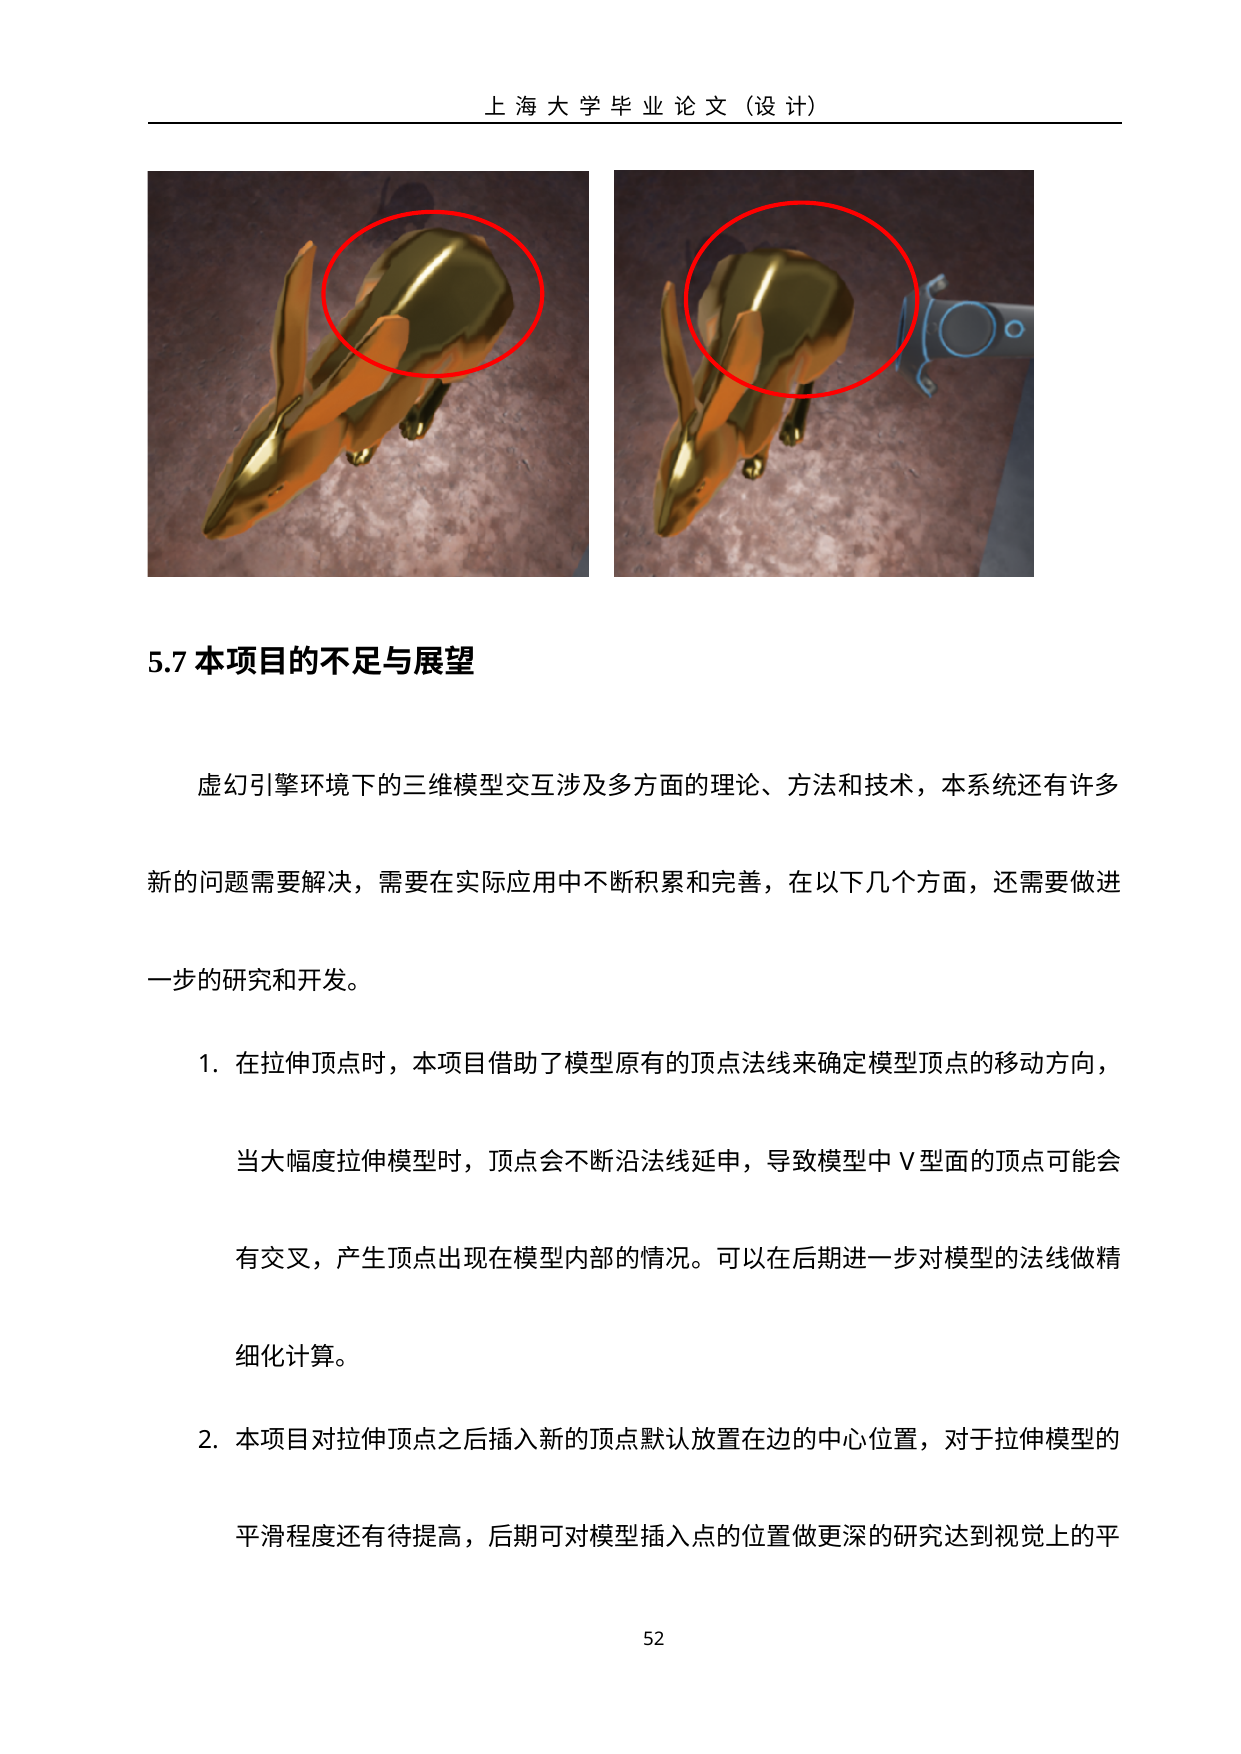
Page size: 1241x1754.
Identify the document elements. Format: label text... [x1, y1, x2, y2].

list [198, 1405, 1122, 1567]
list 在拉伸顶点时，本项目借助了模型原有的顶点法线来确定模型顶点的移动方向，当大幅度拉伸模型时，顶点会不断沿法线延申，导致模型中V型面的顶点可能会有交叉，产生顶点出现在模型内部的情况。可以在后期进一步对模型的法线做精细化计算。 [198, 1029, 1122, 1387]
subtitle 5.7 本项目的不足与展望 [148, 626, 1122, 691]
picture [147, 171, 589, 577]
text 虚幻引擎环境下的三维模型交互涉及多方面的理论、方法和技术，本系统还有许多新的问题需要解决，需要在实际应用中不断积累和完善，在以下几个方面，还需要做进一步的研究和开发。 [148, 751, 1122, 1011]
picture [614, 170, 1034, 577]
